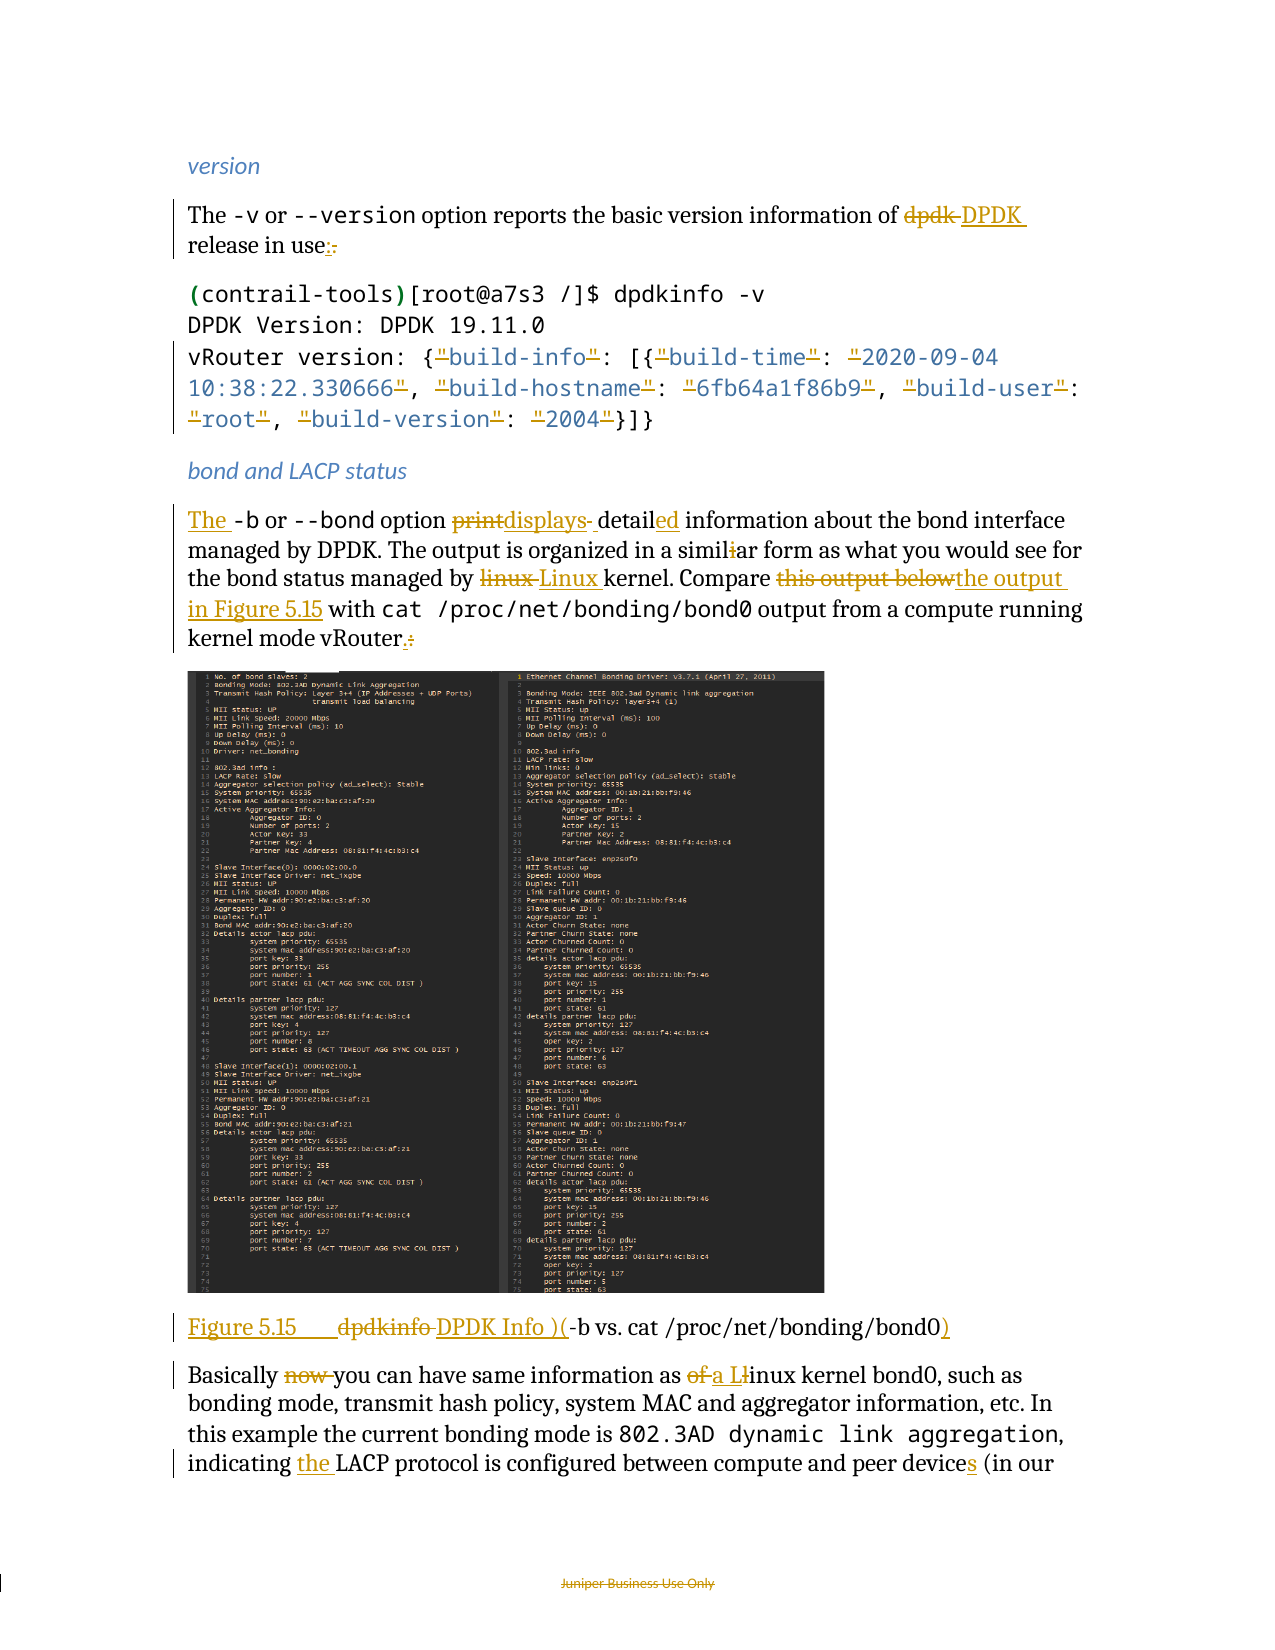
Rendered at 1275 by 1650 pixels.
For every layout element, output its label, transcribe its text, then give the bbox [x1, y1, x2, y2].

text -b vs. cat /proc/net/bonding/bond0 [187, 1313, 1087, 1342]
subtitle version [187, 150, 1087, 181]
text (contrail-tools)[root@a7s3 /]$ dpdkinfo -v DPDK Version: DPDK 19.11.0 vRouter version: {build-info: [{build-time: 2020-09-04 10:38:22.330666, build-hostname: 6fb64a1f86b9, build-user: root, build-version: 2004}]} [187, 278, 1087, 434]
subtitle bond and LACP status [187, 455, 1087, 486]
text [187, 1361, 1087, 1478]
text The -v or --version option reports the basic version information of release in use [187, 199, 1087, 259]
picture [187, 671, 825, 1293]
text -b or --bond option detail information about the bond interface managed by DPDK. The output is organized in a similar form as what you would see for the bond status managed by kernel. Compare with cat /proc/net/bonding/bond0 output from a compute running kernel mode vRouter [187, 504, 1087, 653]
